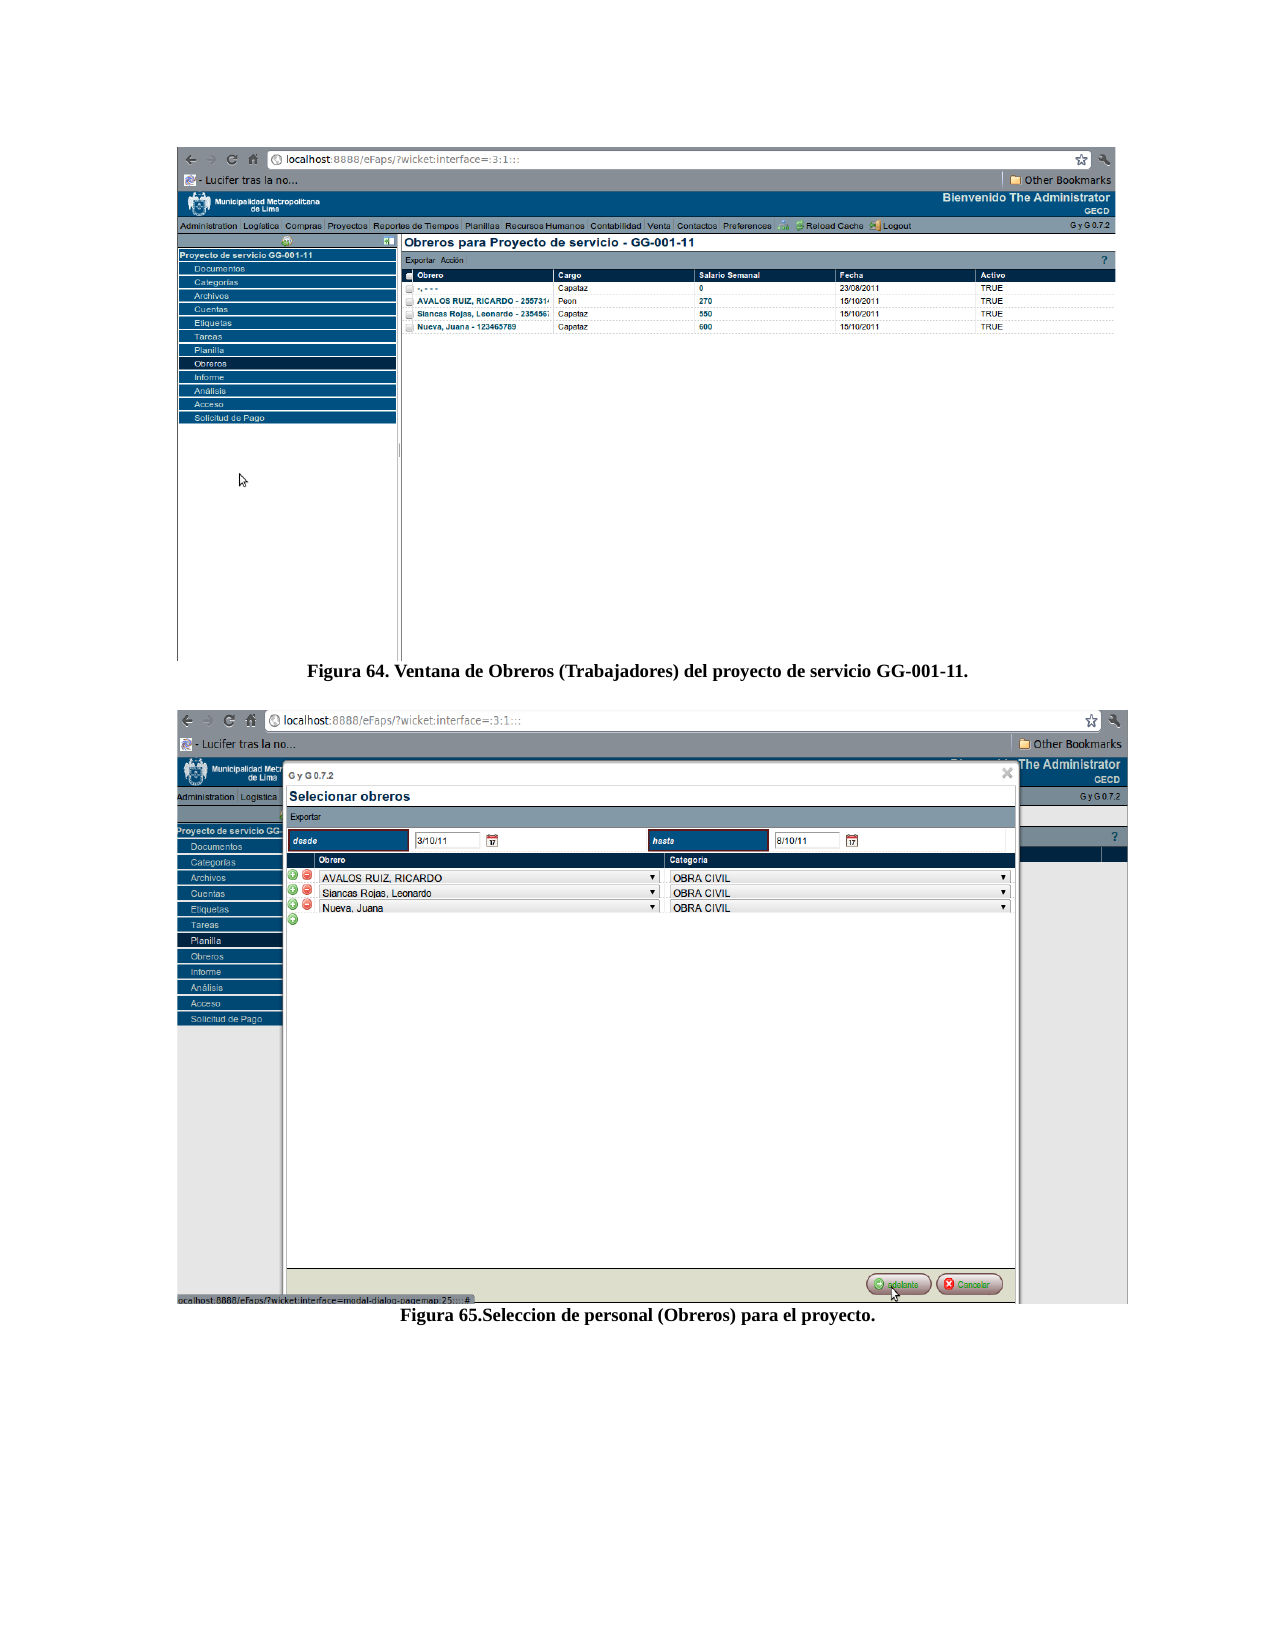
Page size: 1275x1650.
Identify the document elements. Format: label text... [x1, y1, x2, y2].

text Figura 64. Ventana de Obreros (Trabajadores) del proyecto de servicio GG-001-11. [177, 661, 1098, 682]
picture [177, 710, 1128, 1304]
text Figura 65.Seleccion de personal (Obreros) para el proyecto. [177, 1304, 1098, 1325]
picture [177, 147, 1116, 661]
